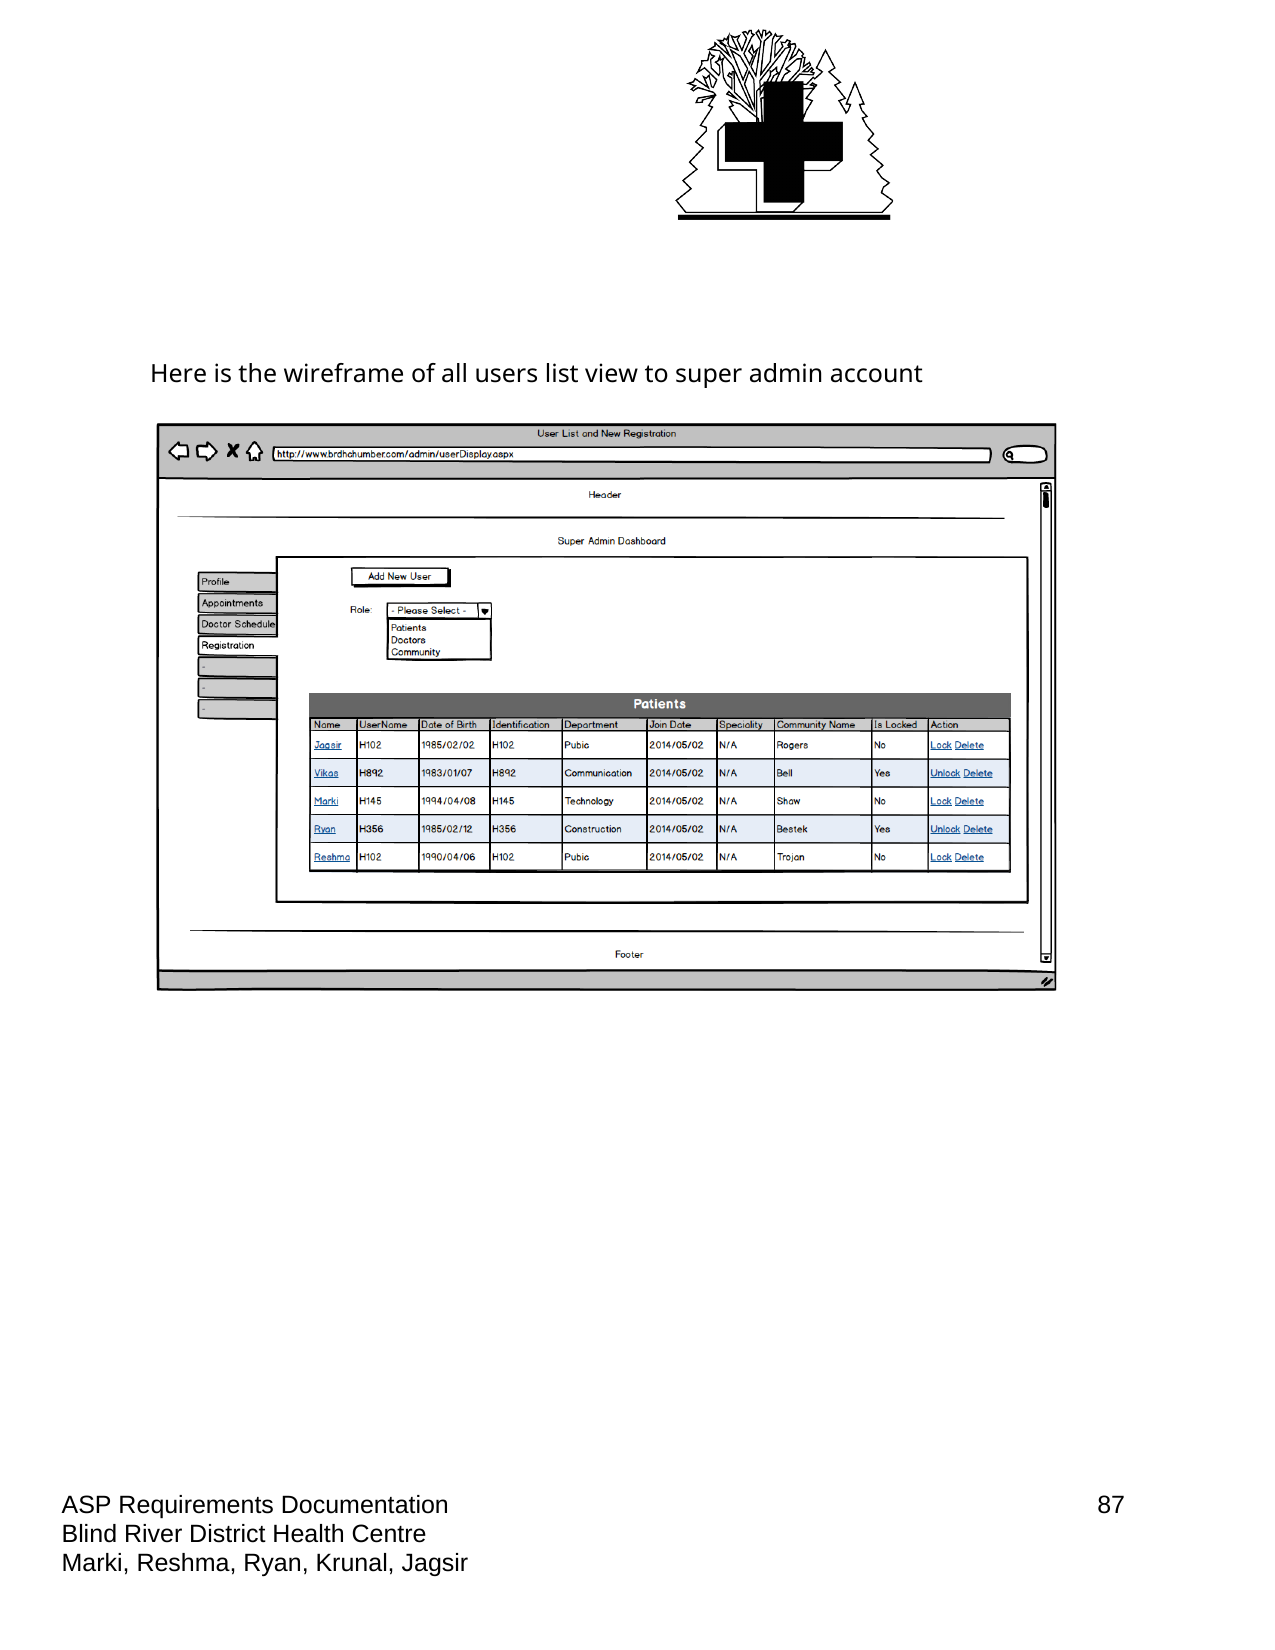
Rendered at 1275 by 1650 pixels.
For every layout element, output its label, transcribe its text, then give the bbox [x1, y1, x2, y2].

picture [675, 29, 894, 220]
picture [156, 423, 1057, 991]
text Here is the wireframe of all users list view to super admin account [150, 355, 1125, 389]
